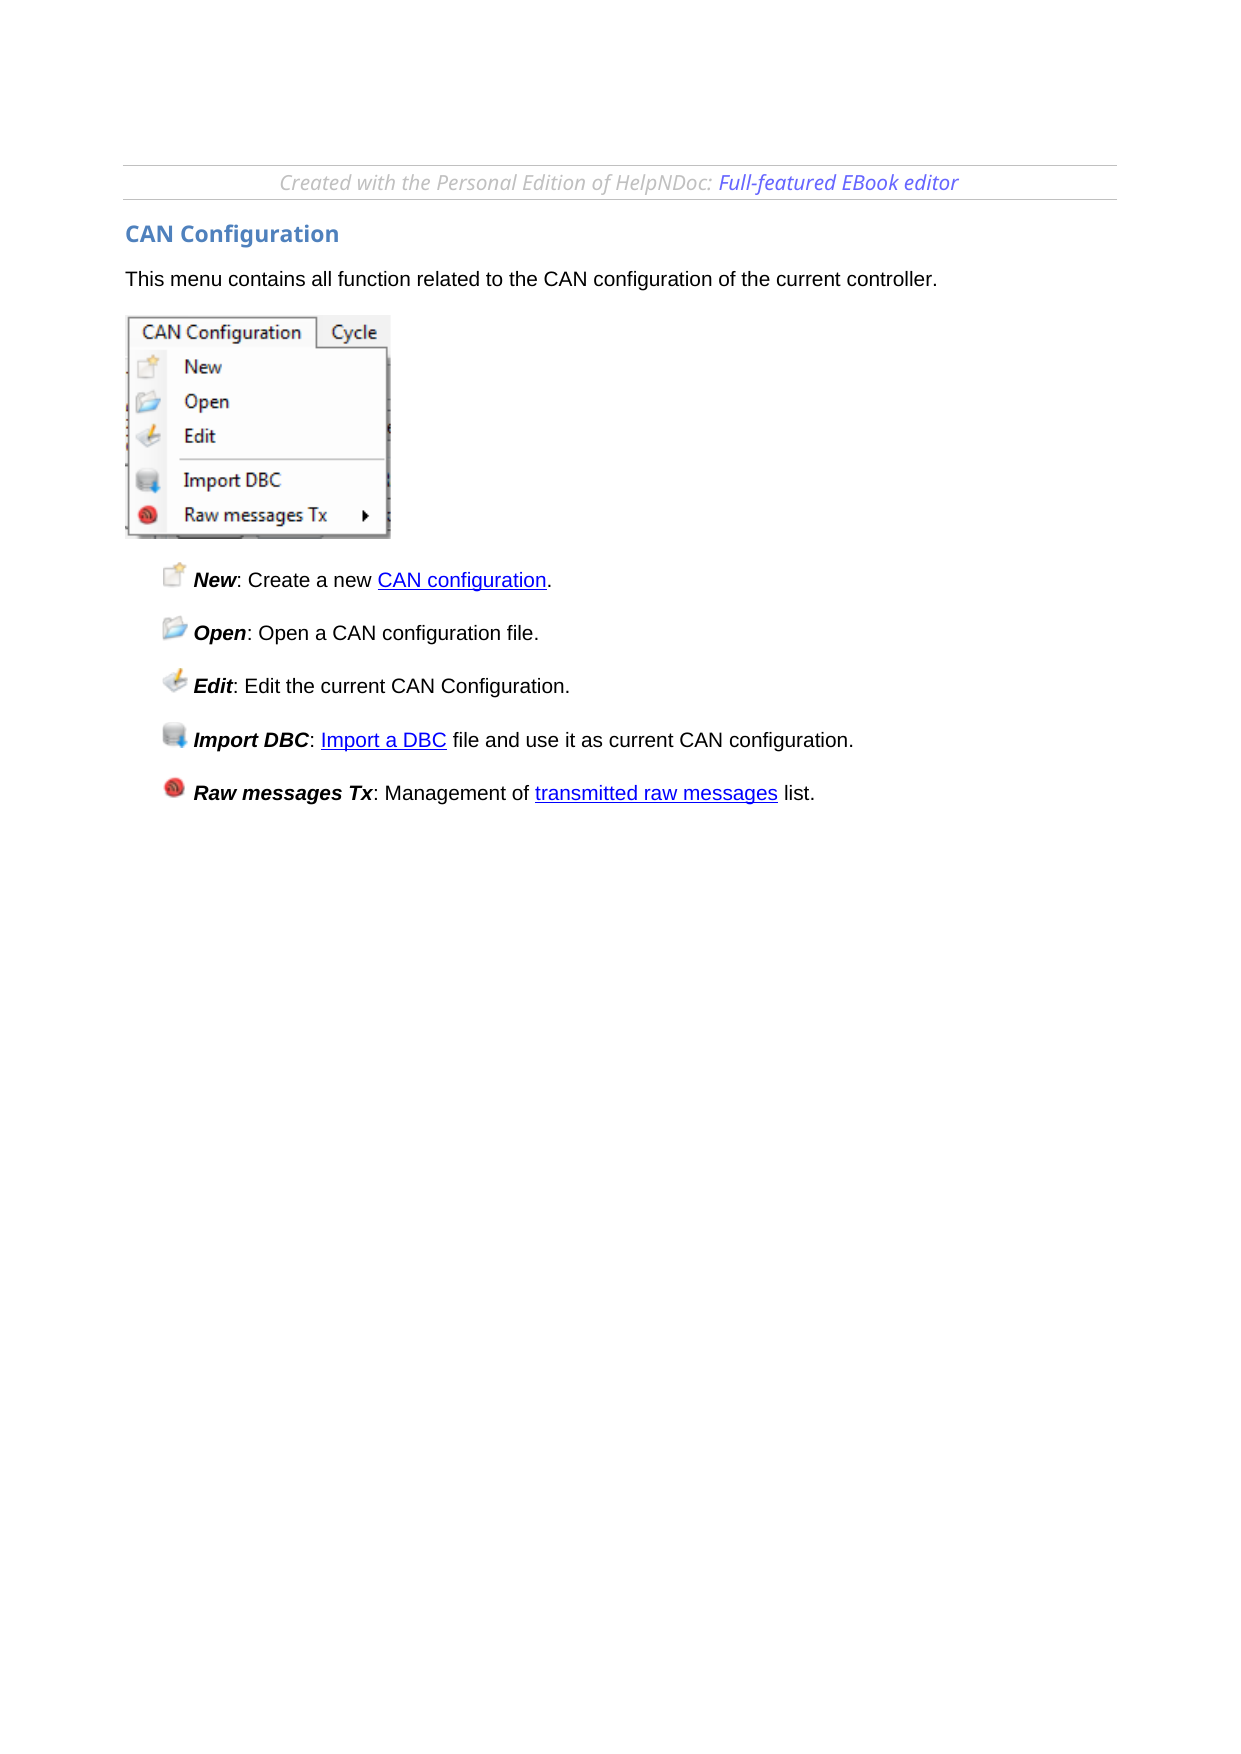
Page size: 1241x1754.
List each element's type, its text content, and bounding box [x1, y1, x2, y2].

text Open: Open a CAN configuration file. [162, 616, 1115, 645]
picture [162, 722, 188, 748]
text Import DBC: Import a DBC file and use it as current CAN configuration. [162, 722, 1115, 752]
text Created with the Personal Edition of HelpNDoc: Full-featured EBook editor [123, 166, 1117, 199]
text Edit: Edit the current CAN Configuration. [162, 669, 1115, 698]
text This menu contains all function related to the CAN configuration of the current controller. [125, 267, 1115, 291]
picture [162, 775, 188, 801]
text CAN Configuration [123, 216, 1117, 251]
picture [125, 315, 391, 539]
text Raw messages Tx: Management of transmitted raw messages list. [162, 776, 1115, 805]
text New: Create a new CAN configuration. [162, 562, 1115, 592]
picture [162, 562, 188, 588]
picture [162, 615, 188, 641]
picture [162, 668, 188, 694]
